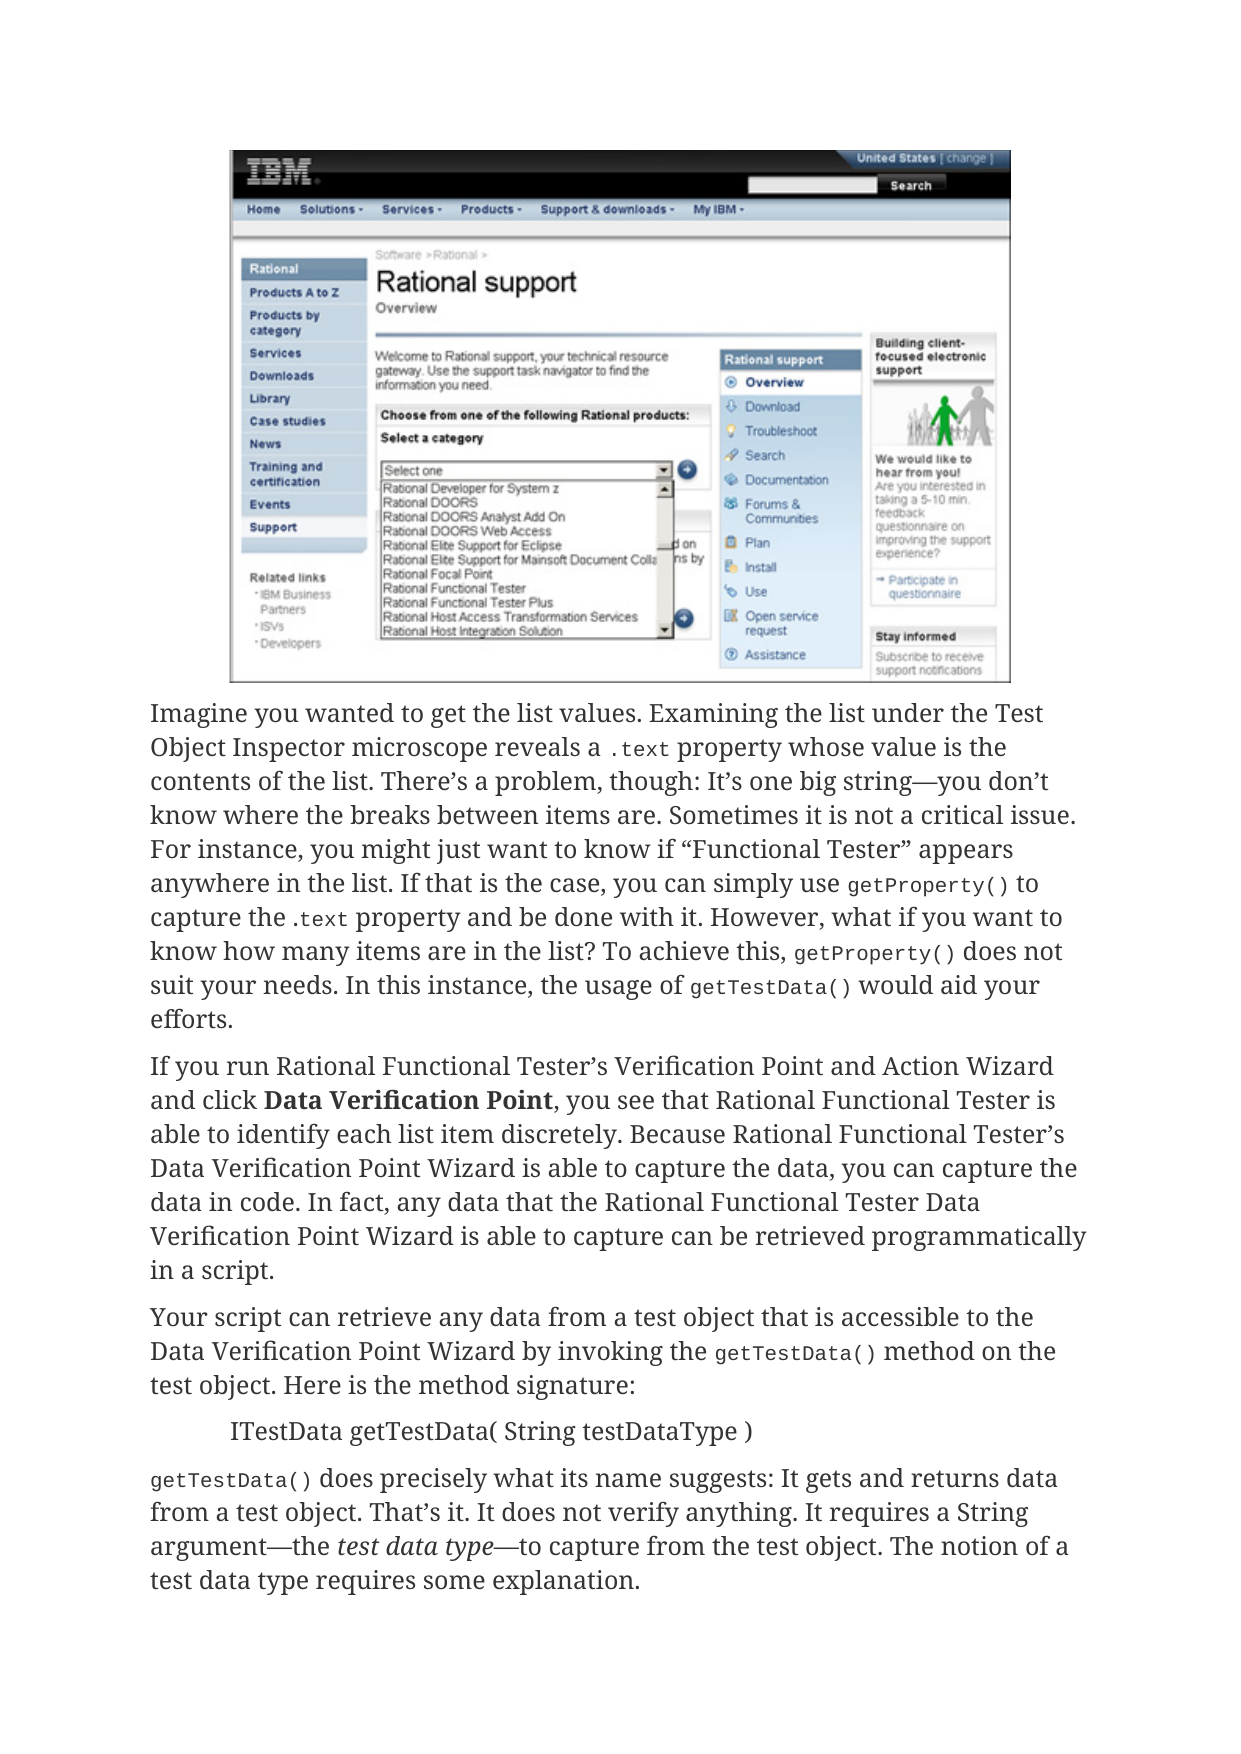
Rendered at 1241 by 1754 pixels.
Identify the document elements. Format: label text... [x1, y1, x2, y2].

text Your script can retrieve any data from a test object that is accessible to the Data Verification Point Wizard by invoking the getTestData() method on the test object. Here is the method signature: [150, 1299, 1090, 1402]
picture [229, 150, 1011, 683]
text getTestData() does precisely what its name suggests: It gets and returns data from a test object. That’s it. It does not verify anything. It requires a String argument—the test data type—to capture from the test object. The notion of a test data type requires some explanation. [150, 1461, 1090, 1597]
text If you run Rational Functional Tester’s Verification Point and Action Wizard and click Data Verification Point, you see that Rational Functional Tester is able to identify each list item discretely. Because Rational Functional Tester’s Data Verification Point Wizard is able to capture the data, you can capture the data in code. In fact, any data that the Rational Functional Tester Data Verification Point Wizard is able to capture can be retrieved programmatically in a script. [150, 1048, 1090, 1287]
text Imagine you wanted to get the list values. Examining the list under the Test Object Inspector microscope reveals a .text property whose value is the contents of the list. There’s a problem, though: It’s one big string—you don’t know where the breaks between items are. Sometimes it is not a critical issue. For instance, you might just want to know if “Functional Tester” appears anywhere in the list. If that is the case, you can simply use getProperty() to capture the .text property and be done with it. However, what if you want to know how many items are in the list? To achieve this, getProperty() does not suit your needs. In this instance, the usage of getTestData() would aid your efforts. [150, 695, 1090, 1036]
text ITestData getTestData( String testDataType ) [230, 1414, 1090, 1448]
